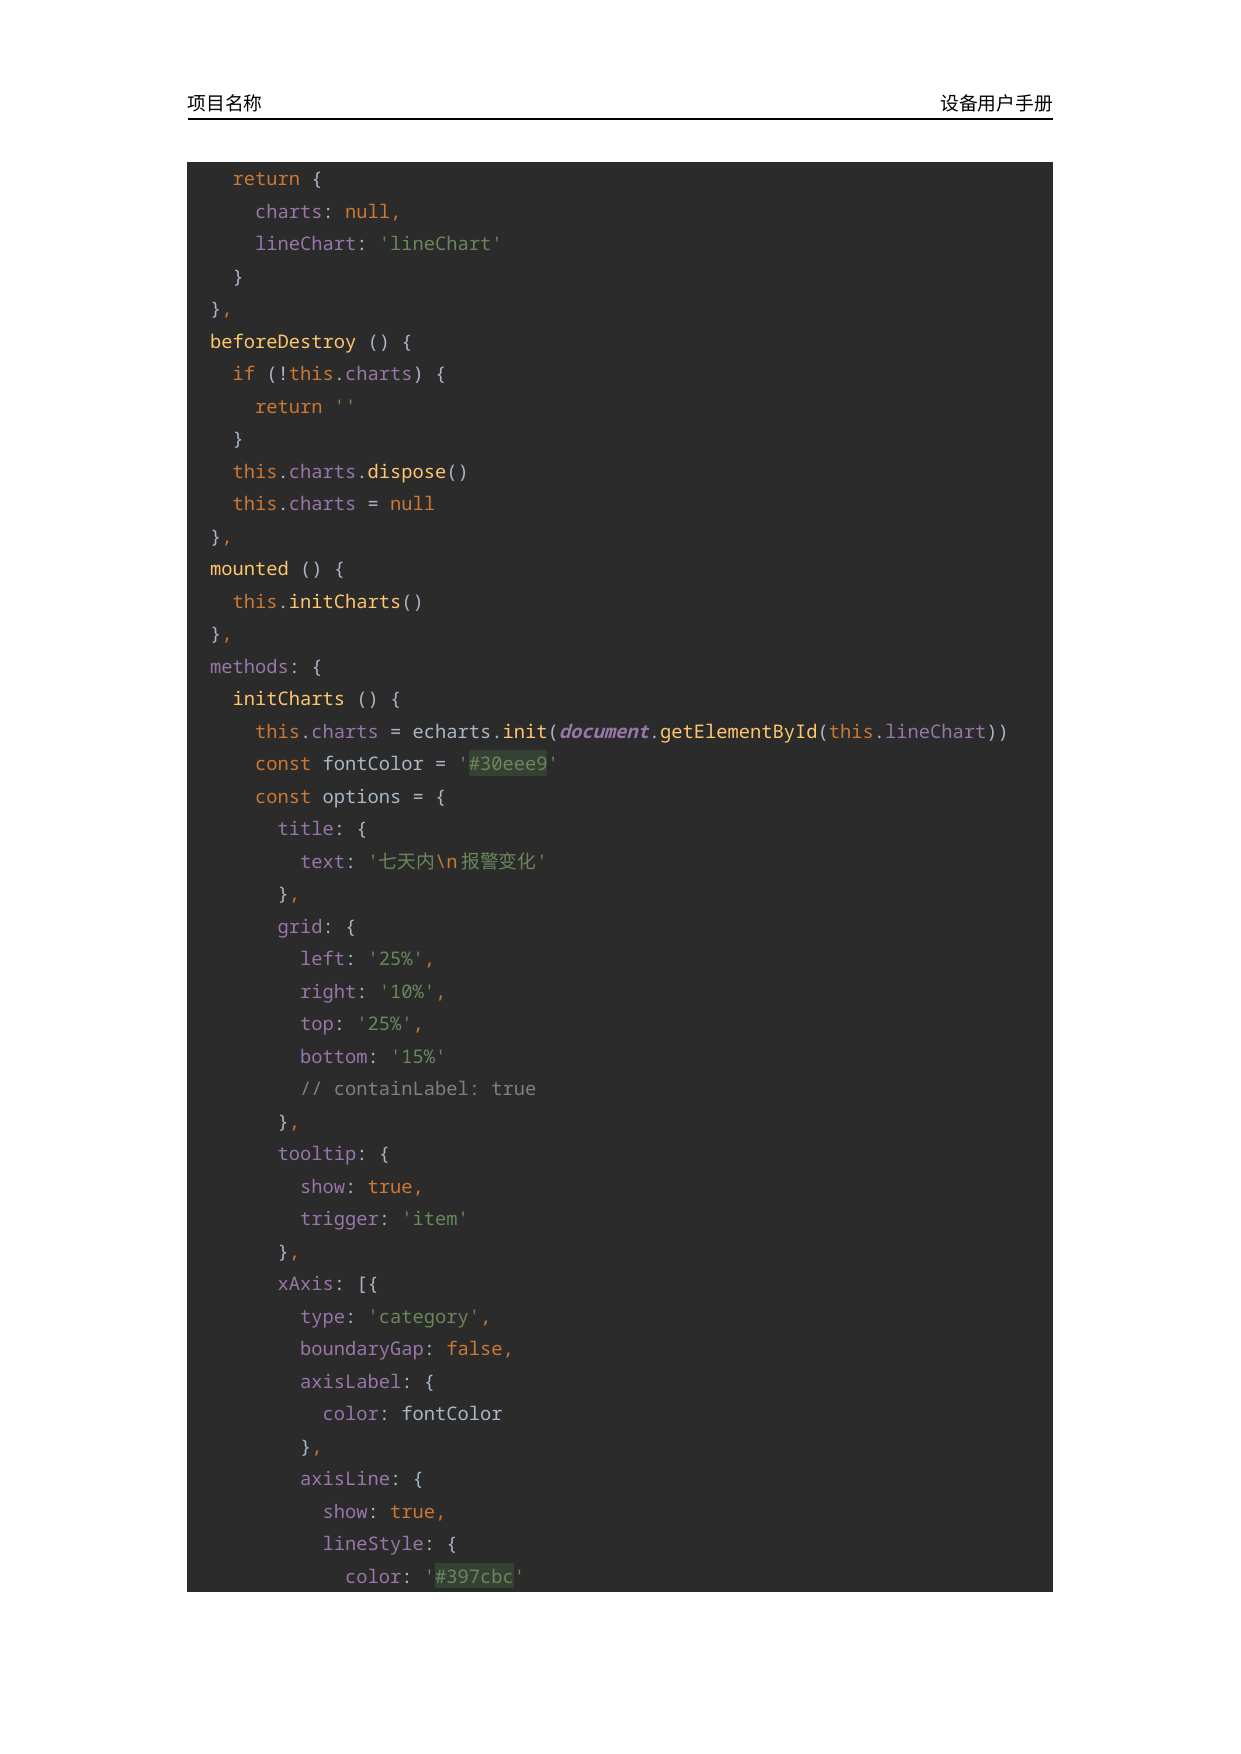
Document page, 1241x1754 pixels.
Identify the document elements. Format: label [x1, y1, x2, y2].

text [187, 162, 1053, 1592]
